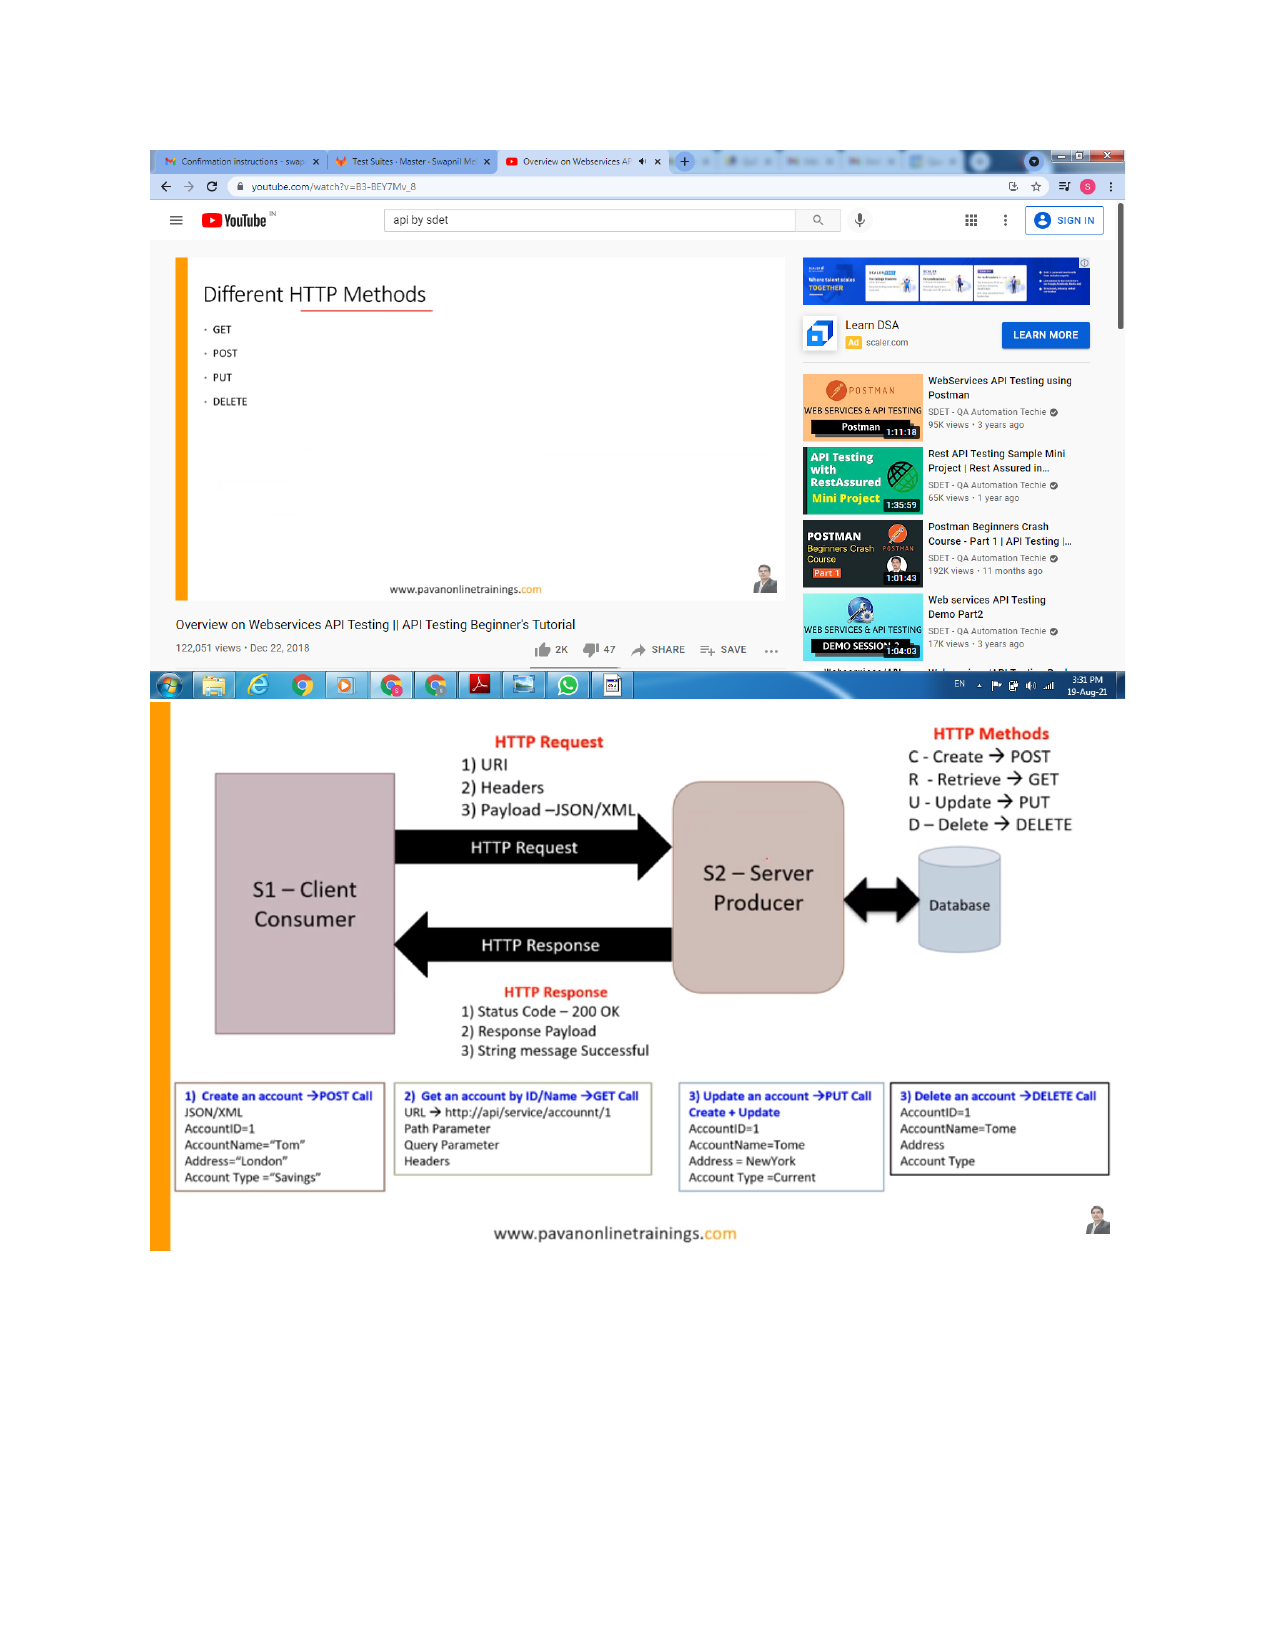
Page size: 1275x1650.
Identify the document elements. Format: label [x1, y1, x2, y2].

picture [150, 702, 1125, 1251]
picture [150, 150, 1125, 699]
